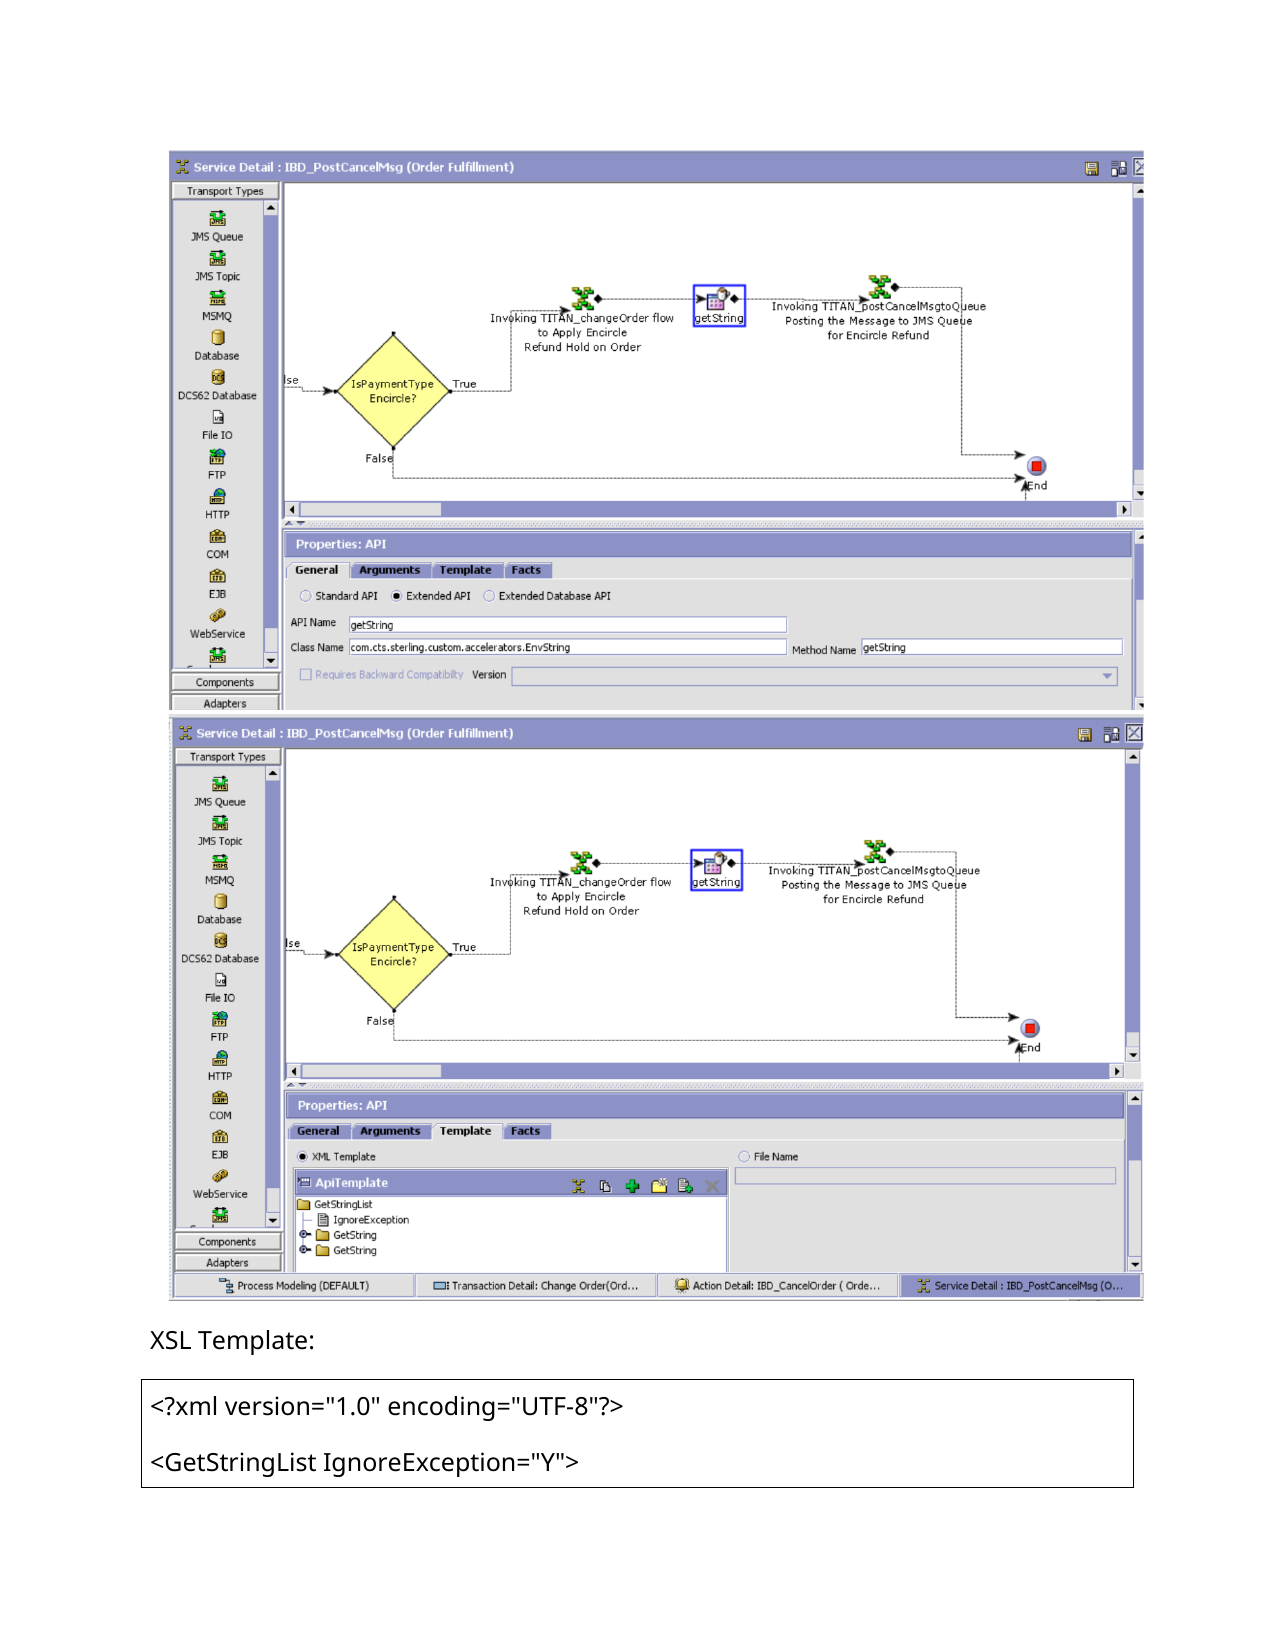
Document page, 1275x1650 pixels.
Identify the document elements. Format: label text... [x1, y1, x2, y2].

text XSL Template: [150, 1323, 1125, 1357]
text <?xml version="1.0" encoding="UTF-8"?> [142, 1380, 1133, 1422]
text <GetStringList IgnoreException="Y"> [142, 1435, 1133, 1487]
